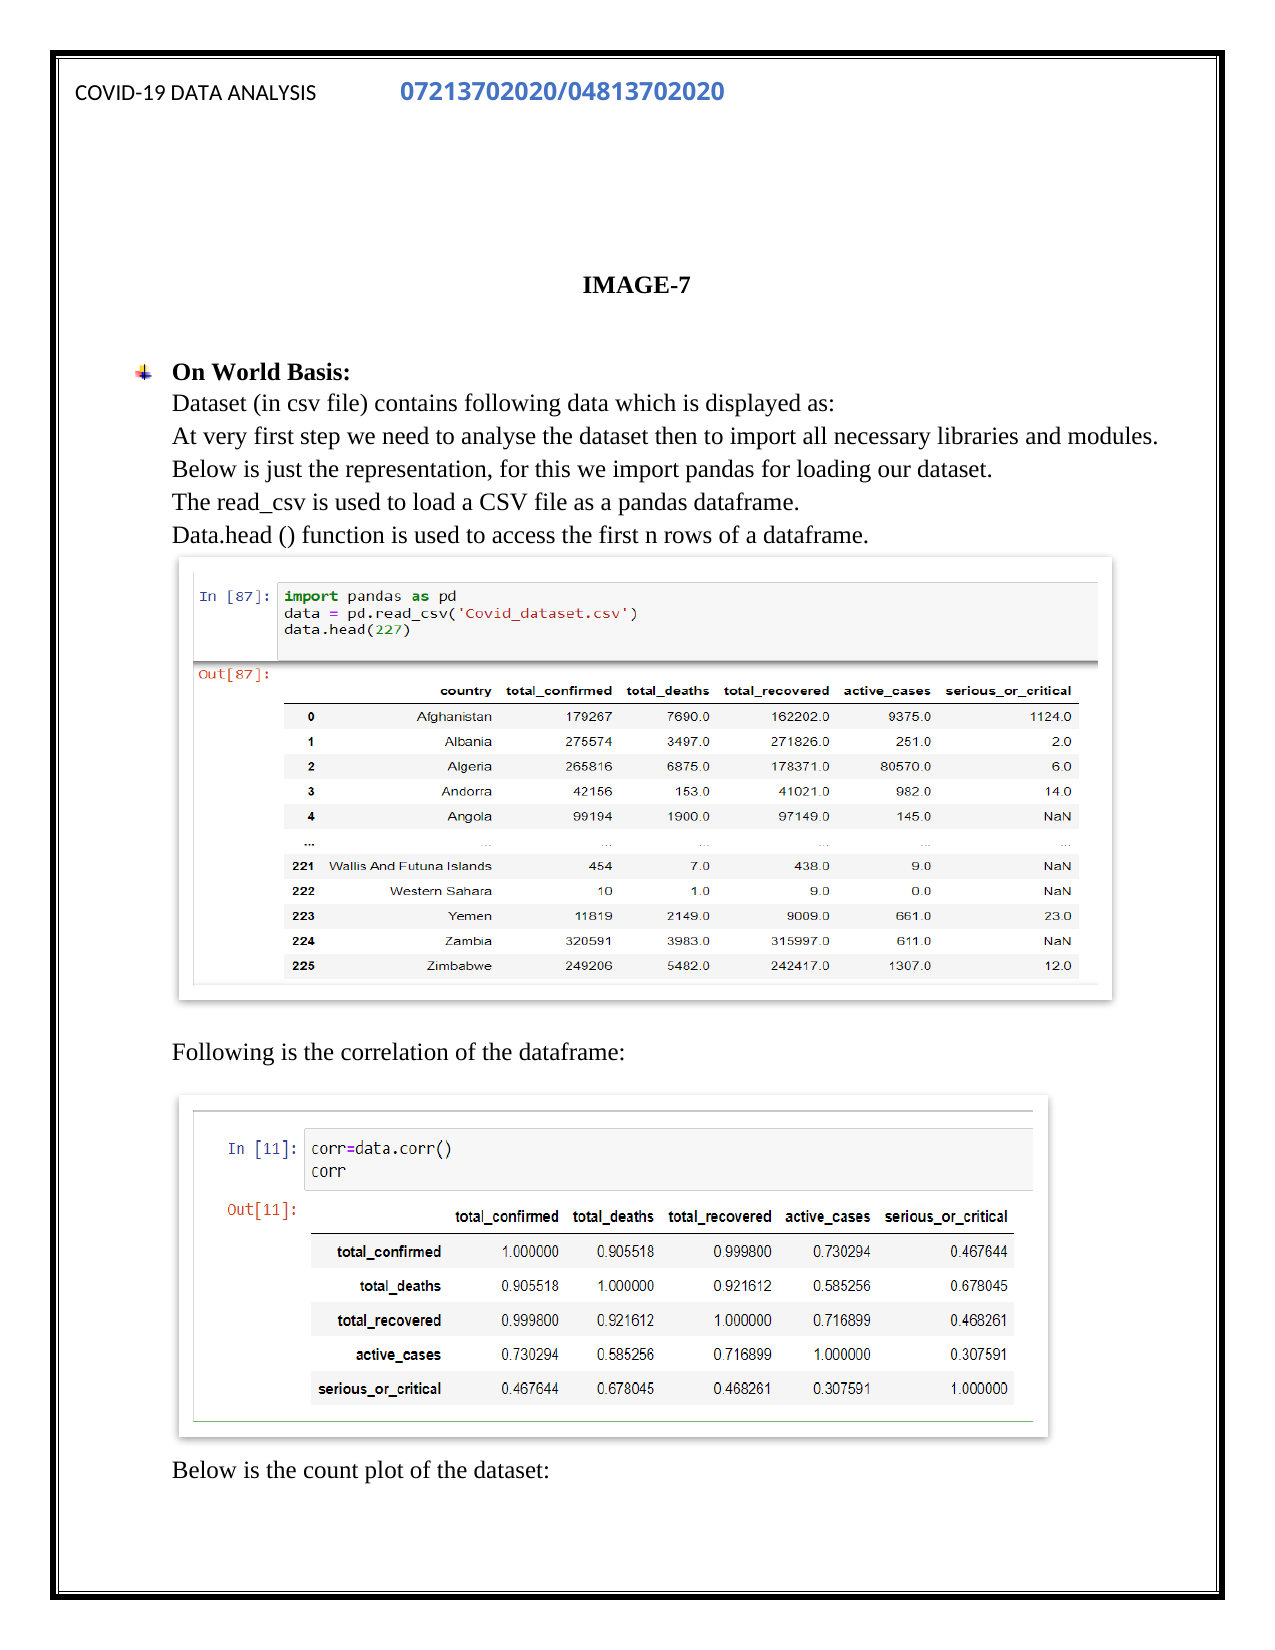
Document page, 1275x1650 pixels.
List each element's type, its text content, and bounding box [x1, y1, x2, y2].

text Following is the correlation of the dataframe: [97, 1037, 1200, 1066]
list On World Basis: [134, 357, 1200, 385]
picture [135, 363, 152, 380]
list Dataset (in csv file) contains following data which is displayed as: [172, 388, 1200, 416]
picture [193, 1110, 1033, 1422]
list Data.head () function is used to access the first n rows of a dataframe. [172, 520, 1200, 548]
list Below is just the representation, for this we import pandas for loading our dataset. [172, 454, 1200, 482]
list At very first step we need to analyse the dataset then to import all necessary libraries and modules. [172, 421, 1200, 449]
picture [193, 572, 1098, 985]
list The read_csv is used to load a CSV file as a pandas dataframe. [172, 487, 1200, 516]
list IMAGE-7 [127, 270, 1200, 298]
list Below is the count plot of the dataset: [172, 1455, 1200, 1483]
